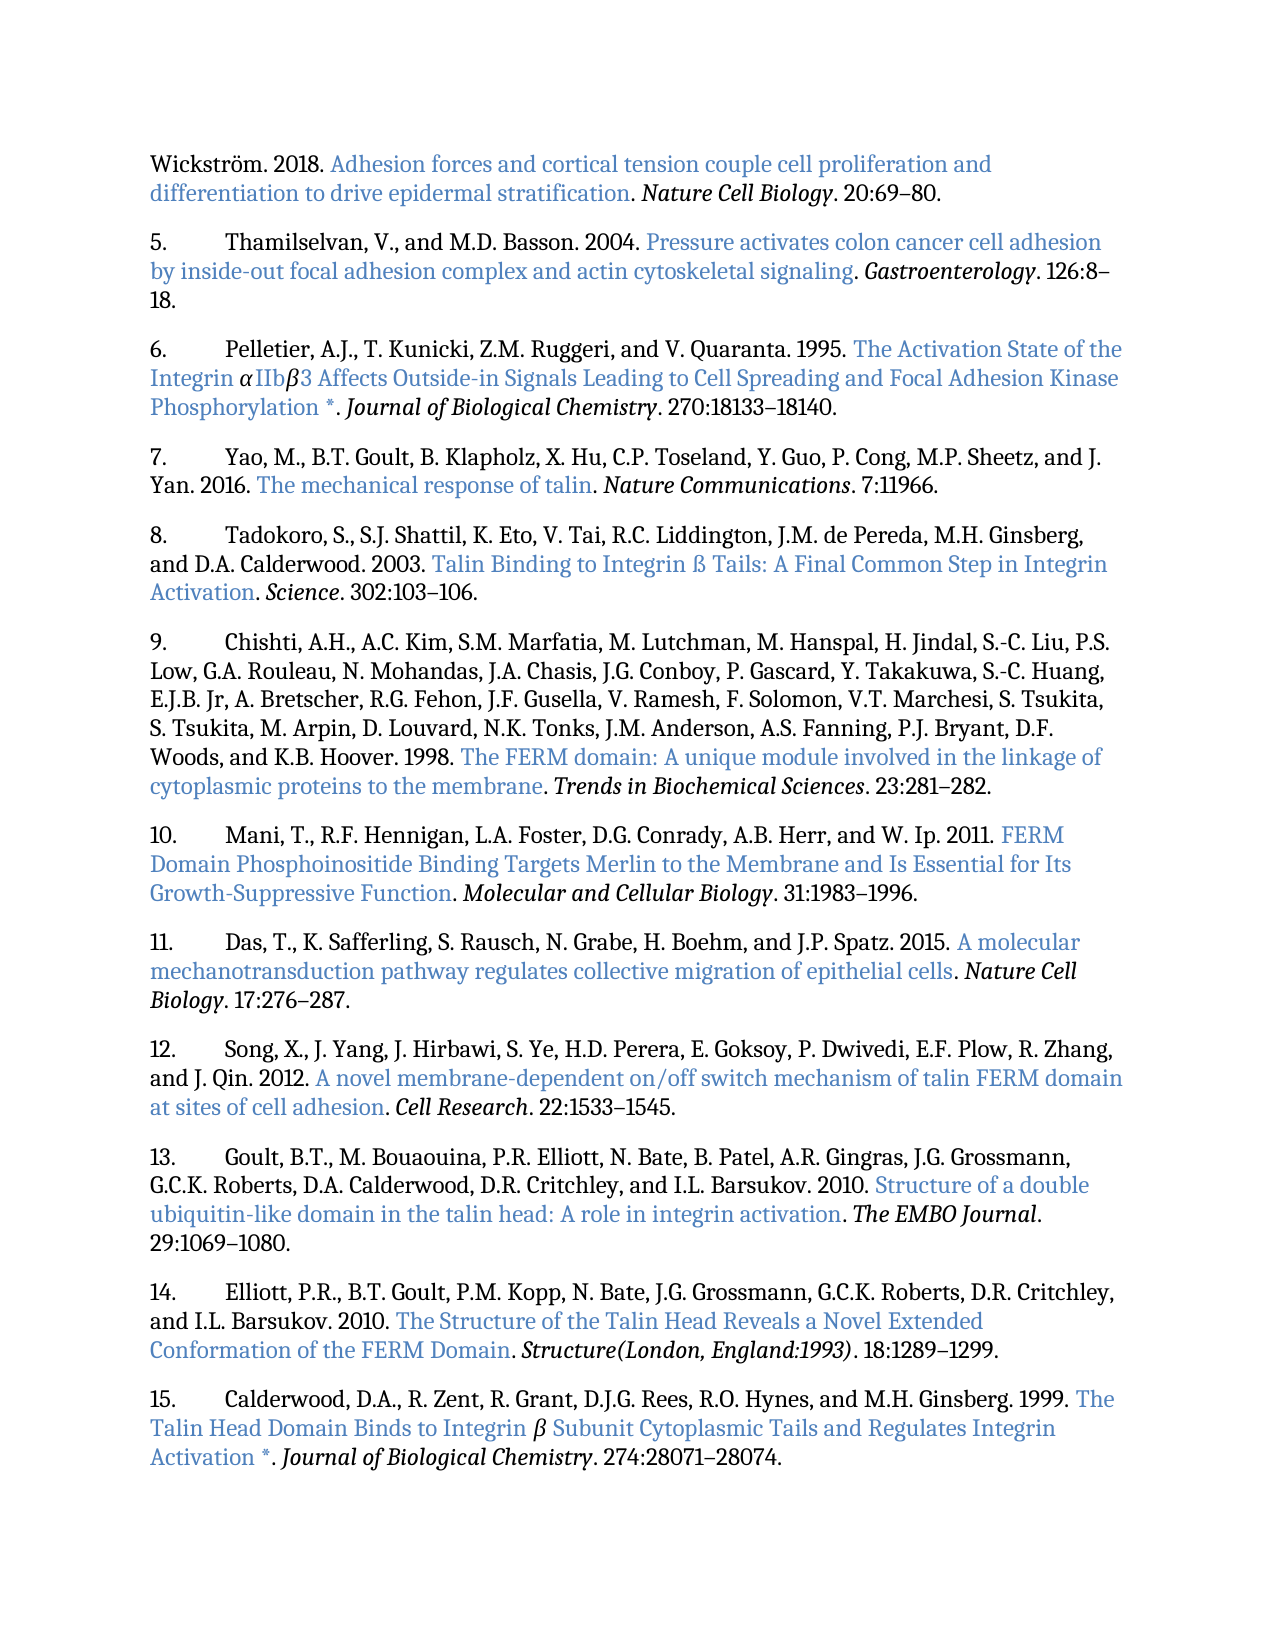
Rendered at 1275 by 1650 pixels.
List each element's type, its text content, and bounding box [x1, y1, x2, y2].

text 12. Song, X., J. Yang, J. Hirbawi, S. Ye, H.D. Perera, E. Goksoy, P. Dwivedi, E.F. Plow, R. Zhang, and J. Qin. 2012. A novel membrane-dependent on/off switch mechanism of talin FERM domain at sites of cell adhesion. Cell Research. 22:1533–1545. [150, 1035, 1125, 1122]
text 14. Elliott, P.R., B.T. Goult, P.M. Kopp, N. Bate, J.G. Grossmann, G.C.K. Roberts, D.R. Critchley, and I.L. Barsukov. 2010. The Structure of the Talin Head Reveals a Novel Extended Conformation of the FERM Domain. Structure(London, England:1993). 18:1289–1299. [150, 1278, 1125, 1364]
text 11. Das, T., K. Safferling, S. Rausch, N. Grabe, H. Boehm, and J.P. Spatz. 2015. A molecular mechanotransduction pathway regulates collective migration of epithelial cells. Nature Cell Biology. 17:276–287. [150, 928, 1125, 1014]
text 5. Thamilselvan, V., and M.D. Basson. 2004. Pressure activates colon cancer cell adhesion by inside-out focal adhesion complex and actin cytoskeletal signaling. Gastroenterology. 126:8–18. [150, 228, 1125, 314]
text 15. Calderwood, D.A., R. Zent, R. Grant, D.J.G. Rees, R.O. Hynes, and M.H. Ginsberg. 1999. The Talin Head Domain Binds to Integrin Subunit Cytoplasmic Tails and Regulates Integrin Activation *. Journal of Biological Chemistry. 274:28071–28074. [150, 1385, 1125, 1472]
text 6. Pelletier, A.J., T. Kunicki, Z.M. Ruggeri, and V. Quaranta. 1995. The Activation State of the Integrin IIb3 Affects Outside-in Signals Leading to Cell Spreading and Focal Adhesion Kinase Phosphorylation *. Journal of Biological Chemistry. 270:18133–18140. [150, 335, 1125, 422]
text 9. Chishti, A.H., A.C. Kim, S.M. Marfatia, M. Lutchman, M. Hanspal, H. Jindal, S.-C. Liu, P.S. Low, G.A. Rouleau, N. Mohandas, J.A. Chasis, J.G. Conboy, P. Gascard, Y. Takakuwa, S.-C. Huang, E.J.B. Jr, A. Bretscher, R.G. Fehon, J.F. Gusella, V. Ramesh, F. Solomon, V.T. Marchesi, S. Tsukita, S. Tsukita, M. Arpin, D. Louvard, N.K. Tonks, J.M. Anderson, A.S. Fanning, P.J. Bryant, D.F. Woods, and K.B. Hoover. 1998. The FERM domain: A unique module involved in the linkage of cytoplasmic proteins to the membrane. Trends in Biochemical Sciences. 23:281–282. [150, 628, 1125, 800]
text 13. Goult, B.T., M. Bouaouina, P.R. Elliott, N. Bate, B. Patel, A.R. Gingras, J.G. Grossmann, G.C.K. Roberts, D.A. Calderwood, D.R. Critchley, and I.L. Barsukov. 2010. Structure of a double ubiquitin-like domain in the talin head: A role in integrin activation. The EMBO Journal. 29:1069–1080. [150, 1142, 1125, 1257]
text 7. Yao, M., B.T. Goult, B. Klapholz, X. Hu, C.P. Toseland, Y. Guo, P. Cong, M.P. Sheetz, and J. Yan. 2016. The mechanical response of talin. Nature Communications. 7:11966. [150, 442, 1125, 500]
text 10. Mani, T., R.F. Hennigan, L.A. Foster, D.G. Conrady, A.B. Herr, and W. Ip. 2011. FERM Domain Phosphoinositide Binding Targets Merlin to the Membrane and Is Essential for Its Growth-Suppressive Function. Molecular and Cellular Biology. 31:1983–1996. [150, 821, 1125, 907]
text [150, 150, 1125, 207]
text 8. Tadokoro, S., S.J. Shattil, K. Eto, V. Tai, R.C. Liddington, J.M. de Pereda, M.H. Ginsberg, and D.A. Calderwood. 2003. Talin Binding to Integrin ß Tails: A Final Common Step in Integrin Activation. Science. 302:103–106. [150, 521, 1125, 607]
